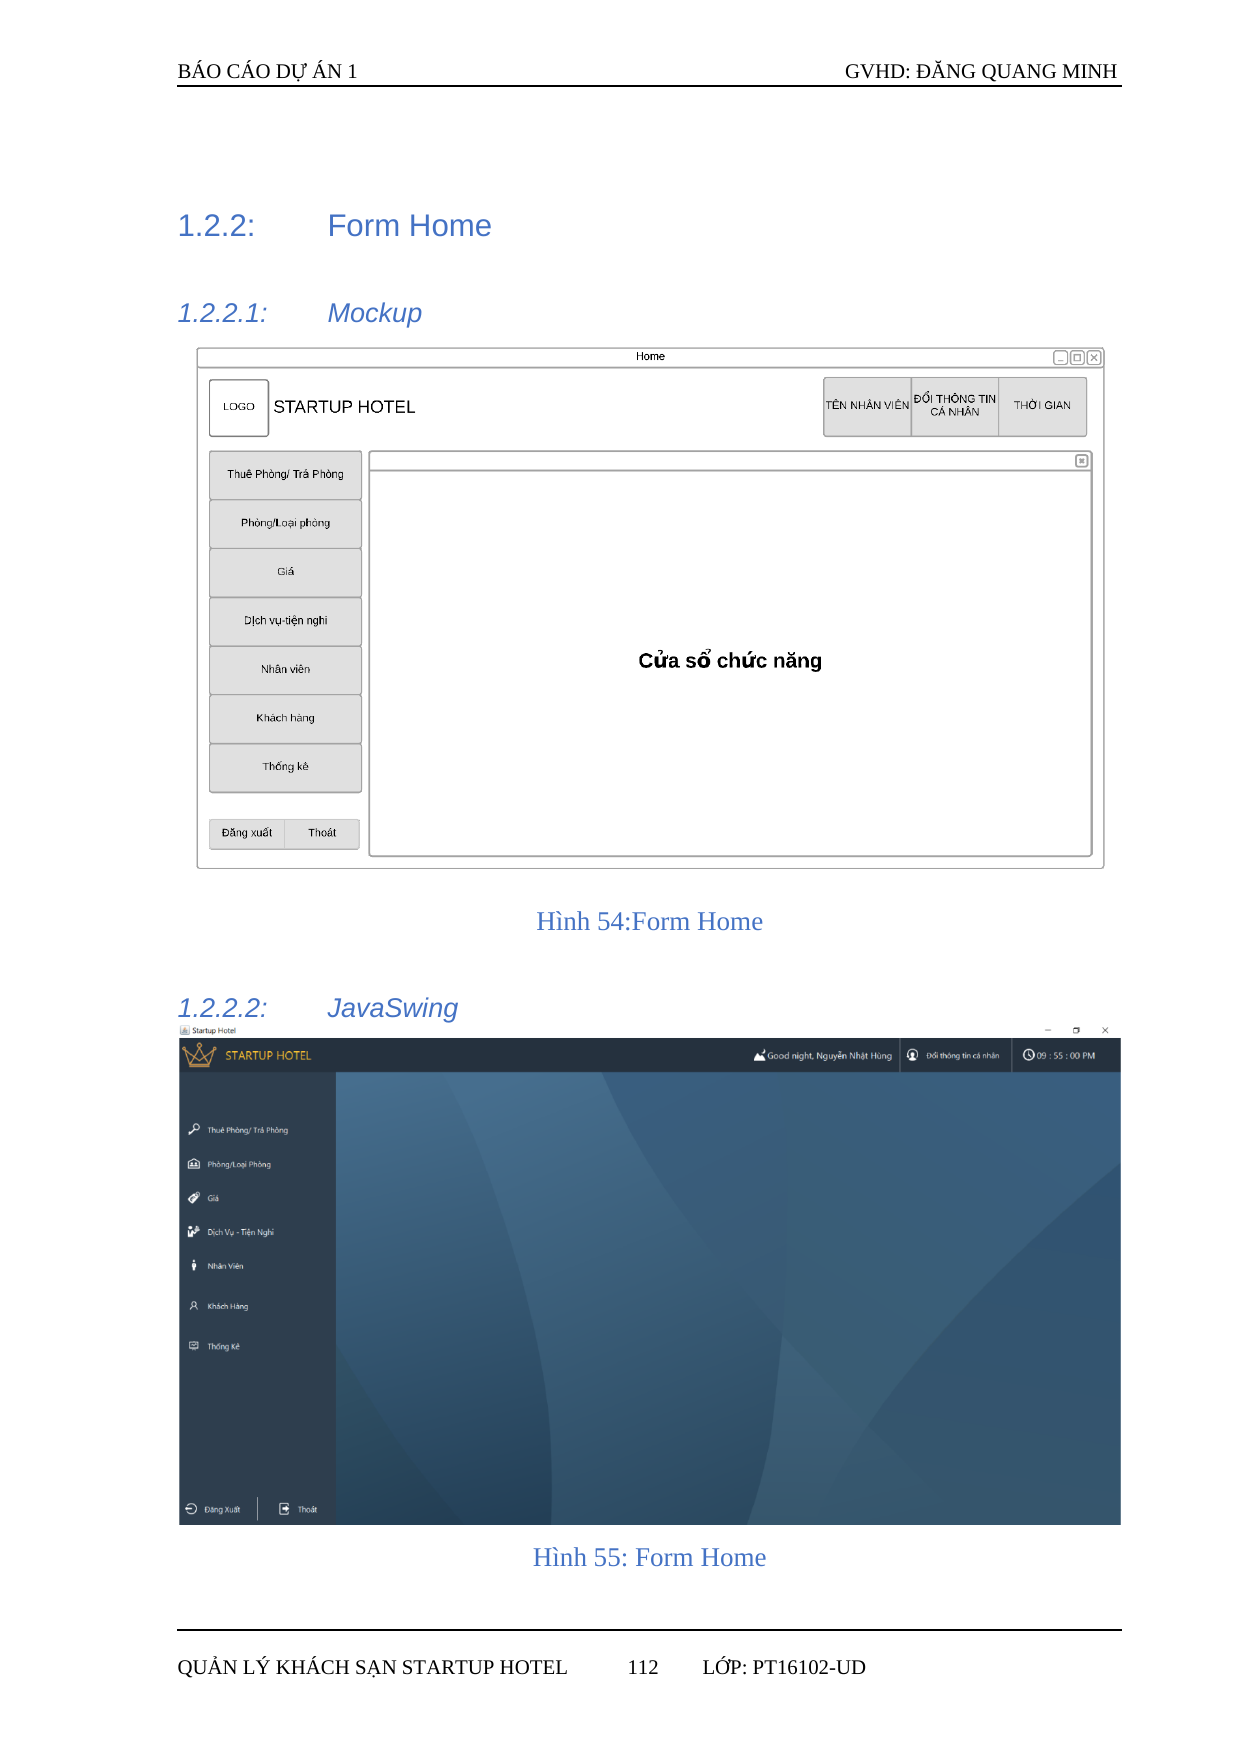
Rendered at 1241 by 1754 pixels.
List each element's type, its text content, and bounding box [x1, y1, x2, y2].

text Hình 54:Form Home [177, 904, 1122, 936]
picture [177, 1023, 1123, 1525]
subtitle Form Home [177, 207, 1122, 243]
subtitle JavaSwing [177, 992, 1122, 1023]
picture [177, 328, 1123, 888]
text Hình 55: Form Home [177, 1541, 1122, 1572]
subtitle Mockup [177, 297, 1122, 328]
